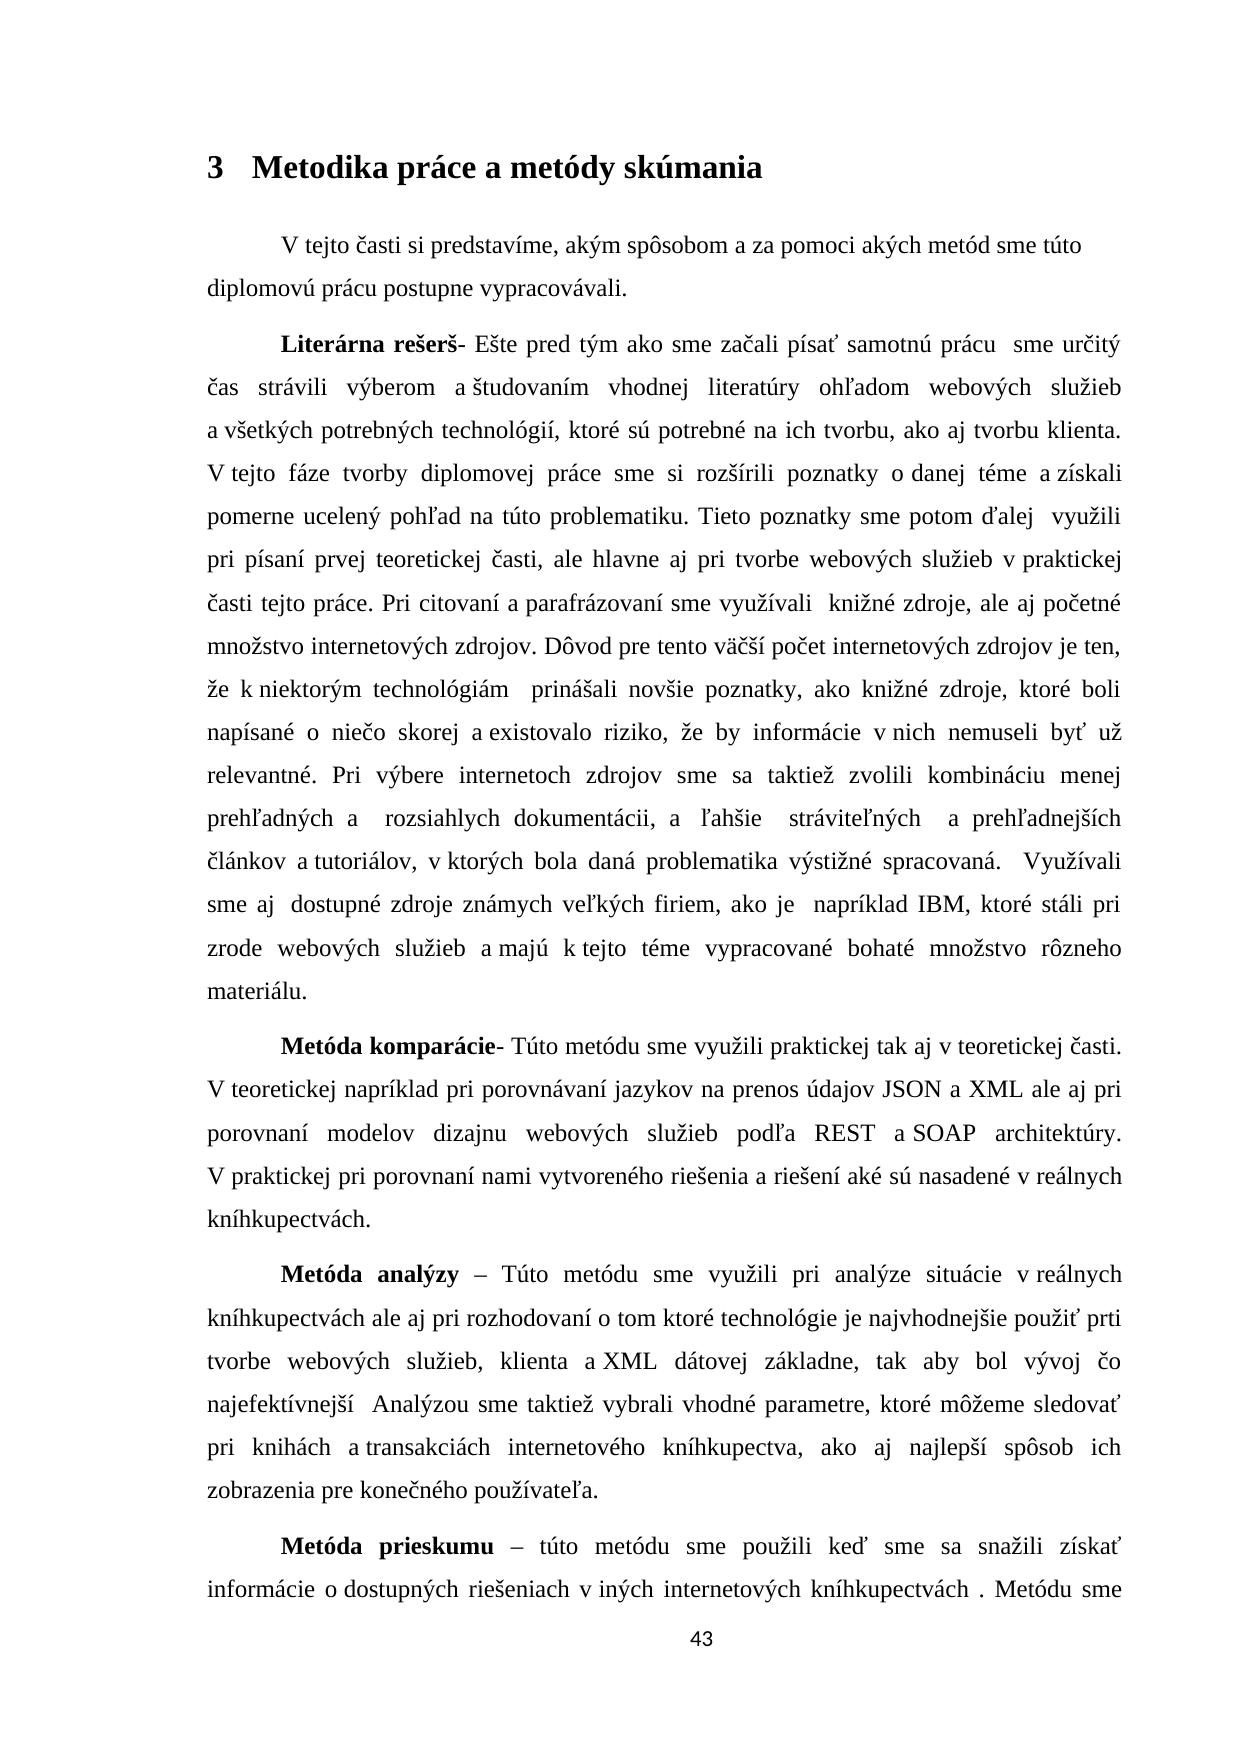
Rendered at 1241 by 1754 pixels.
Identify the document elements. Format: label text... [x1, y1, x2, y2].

text V tejto časti si predstavíme, akým spôsobom a za pomoci akých metód sme túto diplomovú prácu postupne vypracovávali. [207, 230, 1122, 302]
text Metóda analýzy – Túto metódu sme využili pri analýze situácie v reálnych kníhkupectvách ale aj pri rozhodovaní o tom ktoré technológie je najvhodnejšie použiť prti tvorbe webových služieb, klienta a XML dátovej základne, tak aby bol vývoj čo najefektívnejší Analýzou sme taktiež vybrali vhodné parametre, ktoré môžeme sledovať pri knihách a transakciách internetového kníhkupectva, ako aj najlepší spôsob ich zobrazenia pre konečného používateľa. [207, 1259, 1122, 1504]
subtitle Metodika práce a metódy skúmania [207, 148, 1122, 186]
text Metóda komparácie- Túto metódu sme využili praktickej tak aj v teoretickej časti. V teoretickej napríklad pri porovnávaní jazykov na prenos údajov JSON a XML ale aj pri porovnaní modelov dizajnu webových služieb podľa REST a SOAP architektúry. V praktickej pri porovnaní nami vytvoreného riešenia a riešení aké sú nasadené v reálnych kníhkupectvách. [207, 1031, 1122, 1233]
text Literárna rešerš- Ešte pred tým ako sme začali písať samotnú prácu sme určitý čas strávili výberom a študovaním vhodnej literatúry ohľadom webových služieb a všetkých potrebných technológií, ktoré sú potrebné na ich tvorbu, ako aj tvorbu klienta. V tejto fáze tvorby diplomovej práce sme si rozšírili poznatky o danej téme a získali pomerne ucelený pohľad na túto problematiku. Tieto poznatky sme potom ďalej využili pri písaní prvej teoretickej časti, ale hlavne aj pri tvorbe webových služieb v praktickej časti tejto práce. Pri citovaní a parafrázovaní sme využívali knižné zdroje, ale aj početné množstvo internetových zdrojov. Dôvod pre tento väčší počet internetových zdrojov je ten, že k niektorým technológiám prinášali novšie poznatky, ako knižné zdroje, ktoré boli napísané o niečo skorej a existovalo riziko, že by informácie v nich nemuseli byť už relevantné. Pri výbere internetoch zdrojov sme sa taktiež zvolili kombináciu menej prehľadných a rozsiahlych dokumentácii, a ľahšie stráviteľných a prehľadnejších článkov a tutoriálov, v ktorých bola daná problematika výstižné spracovaná. Využívali sme aj dostupné zdroje známych veľkých firiem, ako je napríklad IBM, ktoré stáli pri zrode webových služieb a majú k tejto téme vypracované bohaté množstvo rôzneho materiálu. [207, 329, 1122, 1004]
